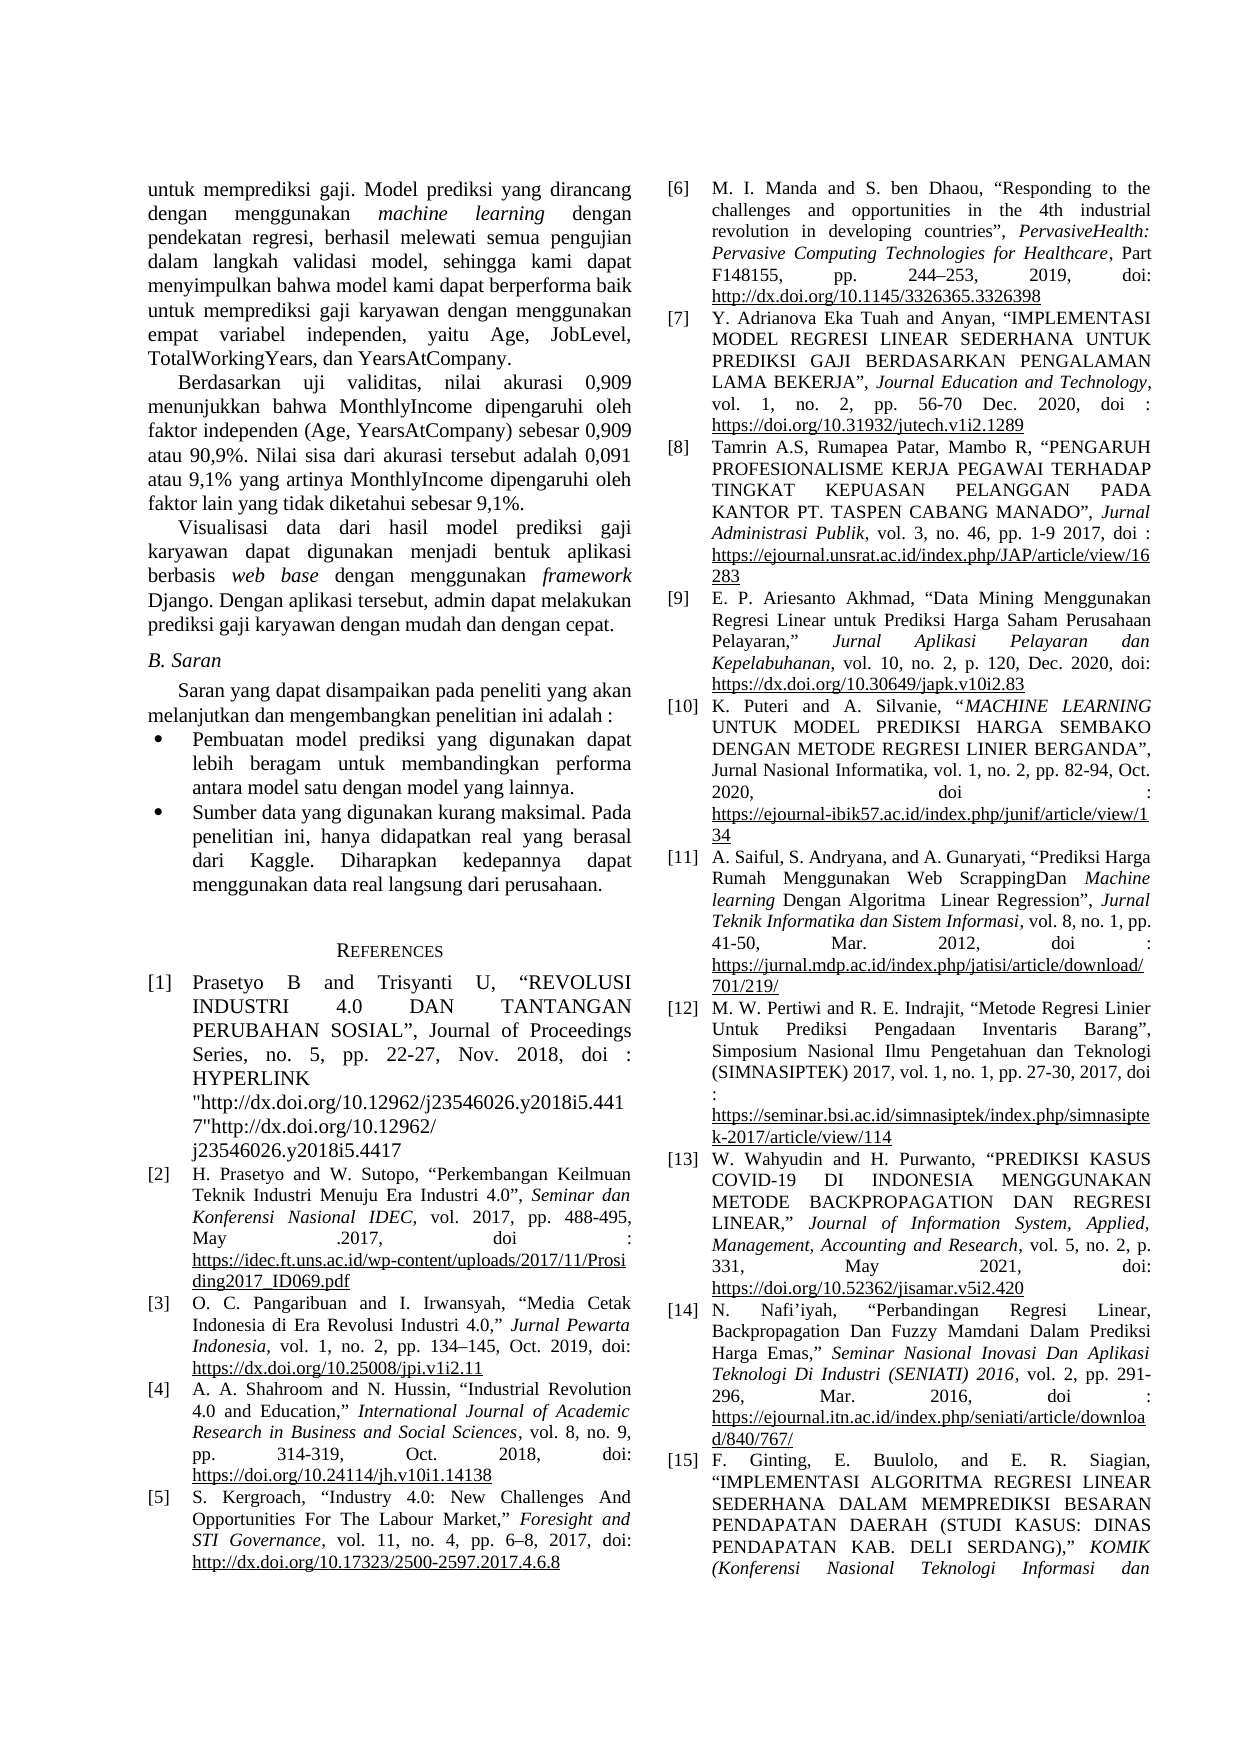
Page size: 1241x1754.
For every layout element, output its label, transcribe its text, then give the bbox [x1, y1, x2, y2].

subtitle Saran [148, 648, 632, 672]
text Visualisasi data dari hasil model prediksi gaji karyawan dapat digunakan menjadi bentuk aplikasi berbasis web base dengan menggunakan framework Django. Dengan aplikasi tersebut, admin dapat melakukan prediksi gaji karyawan dengan mudah dan dengan cepat. [148, 515, 632, 636]
subtitle References [148, 938, 632, 962]
text Berdasarkan uji validitas, nilai akurasi 0,909 menunjukkan bahwa MonthlyIncome dipengaruhi oleh faktor independen (Age, YearsAtCompany) sebesar 0,909 atau 90,9%. Nilai sisa dari akurasi tersebut adalah 0,091 atau 9,1% yang artinya MonthlyIncome dipengaruhi oleh faktor lain yang tidak diketahui sebesar 9,1%. [148, 370, 632, 515]
list Sumber data yang digunakan kurang maksimal. Pada penelitian ini, hanya didapatkan real yang berasal dari Kaggle. Diharapkan kedepannya dapat menggunakan data real langsung dari perusahaan. [154, 800, 632, 896]
text Saran yang dapat disampaikan pada peneliti yang akan melanjutkan dan mengembangkan penelitian ini adalah : [148, 678, 632, 727]
list Pembuatan model prediksi yang digunakan dapat lebih beragam untuk membandingkan performa antara model satu dengan model yang lainnya. [154, 727, 632, 799]
